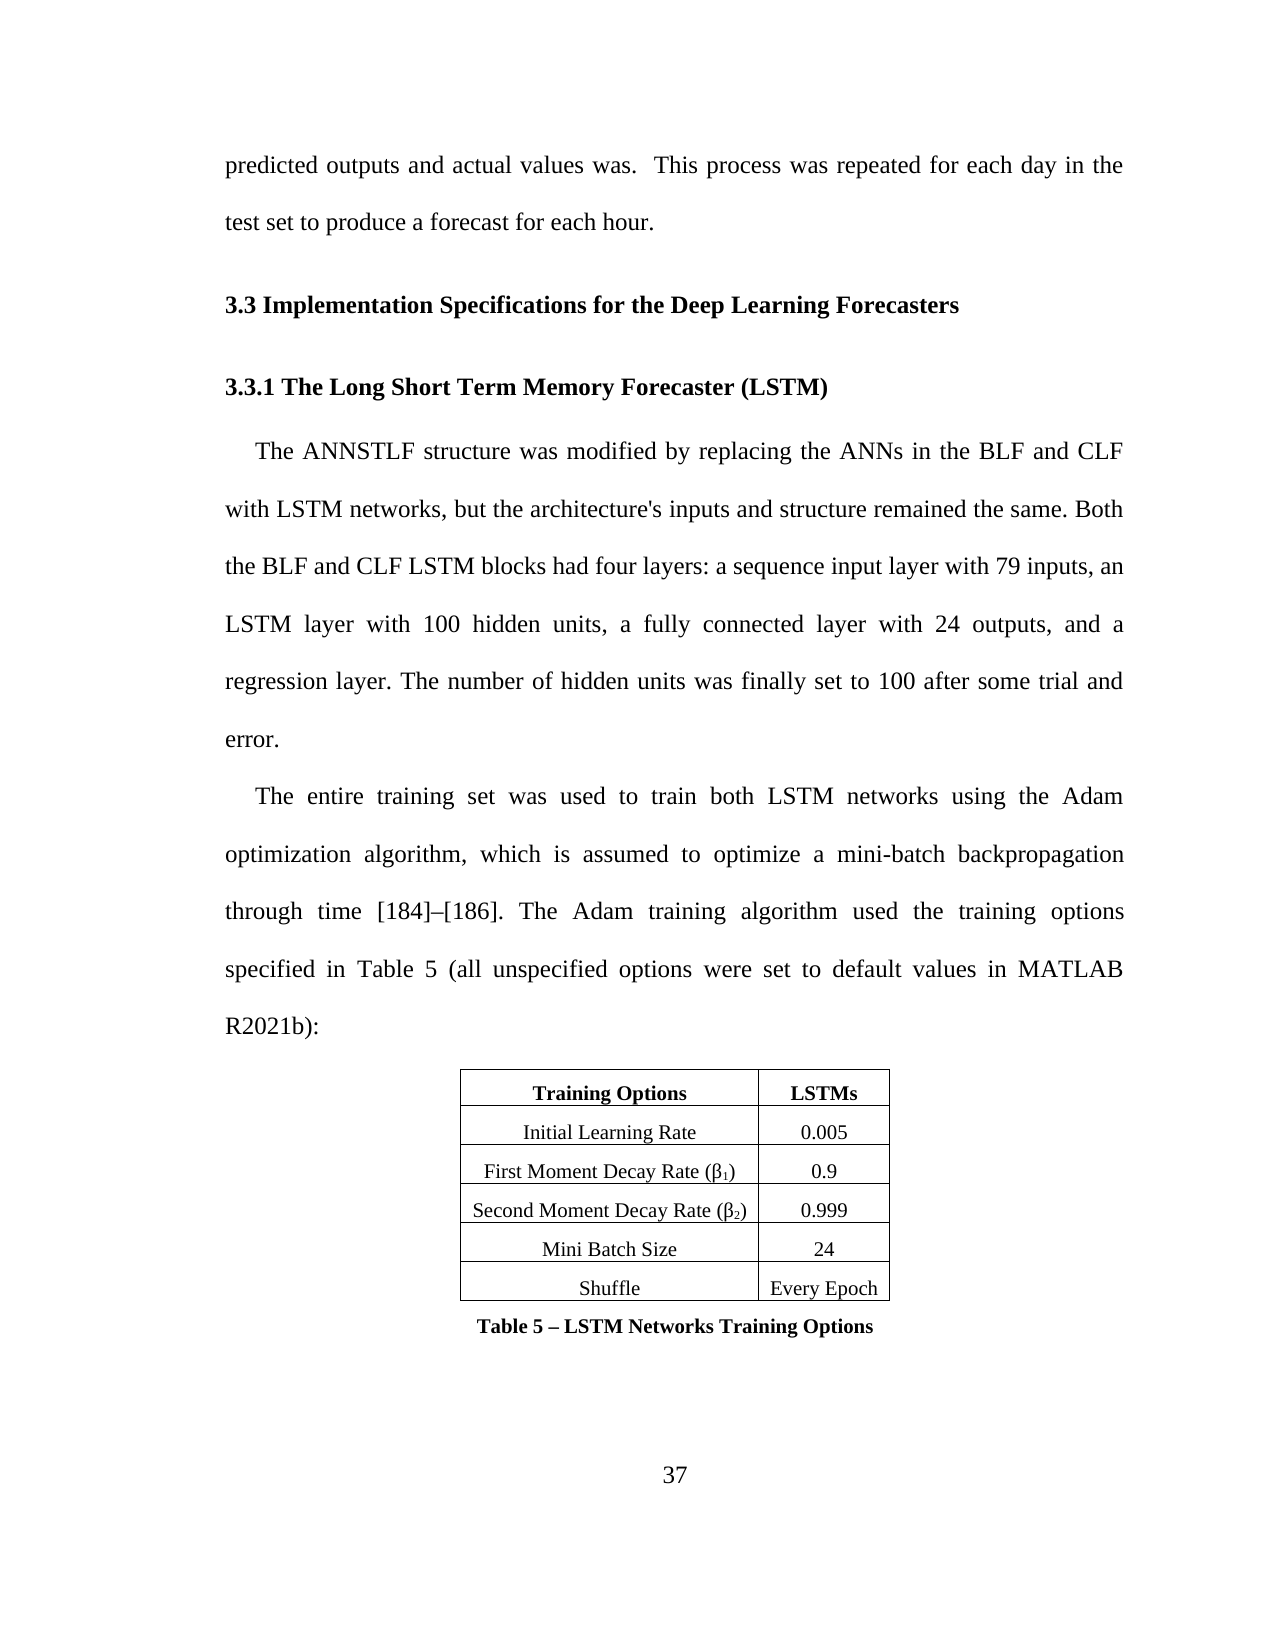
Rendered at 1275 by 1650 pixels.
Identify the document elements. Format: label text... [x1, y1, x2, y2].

table_cell First Moment Decay Rate (β1) [461, 1145, 758, 1183]
table_cell Mini Batch Size [461, 1223, 758, 1261]
text The entire training set was used to train both LSTM networks using the Adam optimization algorithm, which is assumed to optimize a mini-batch backpropagation through time [184]–[186]. The Adam training algorithm used the training options specified in Table 5 (all unspecified options were set to default values in MATLAB R2021b): [225, 781, 1125, 1040]
table_cell 24 [759, 1223, 889, 1261]
table_header Training Options [461, 1070, 758, 1105]
table_header LSTMs [759, 1070, 889, 1105]
table_cell Every Epoch [759, 1262, 889, 1300]
text The ANNSTLF structure was modified by replacing the ANNs in the BLF and CLF with LSTM networks, but the architecture's inputs and structure remained the same. Both the BLF and CLF LSTM blocks had four layers: a sequence input layer with 79 inputs, an LSTM layer with 100 hidden units, a fully connected layer with 24 outputs, and a regression layer. The number of hidden units was finally set to 100 after some trial and error. [225, 436, 1125, 752]
subtitle 3.3.1 The Long Short Term Memory Forecaster (LSTM) [225, 372, 1125, 401]
table_cell Shuffle [461, 1262, 758, 1300]
table_cell 0.999 [759, 1184, 889, 1222]
subtitle 3.3 Implementation Specifications for the Deep Learning Forecasters [225, 290, 1125, 319]
table_cell Initial Learning Rate [461, 1106, 758, 1144]
table_cell 0.005 [759, 1106, 889, 1144]
table_cell Second Moment Decay Rate (β2) [461, 1184, 758, 1222]
text Table 5 – LSTM Networks Training Options [225, 1313, 1125, 1338]
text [225, 150, 1125, 236]
table_cell 0.9 [759, 1145, 889, 1183]
